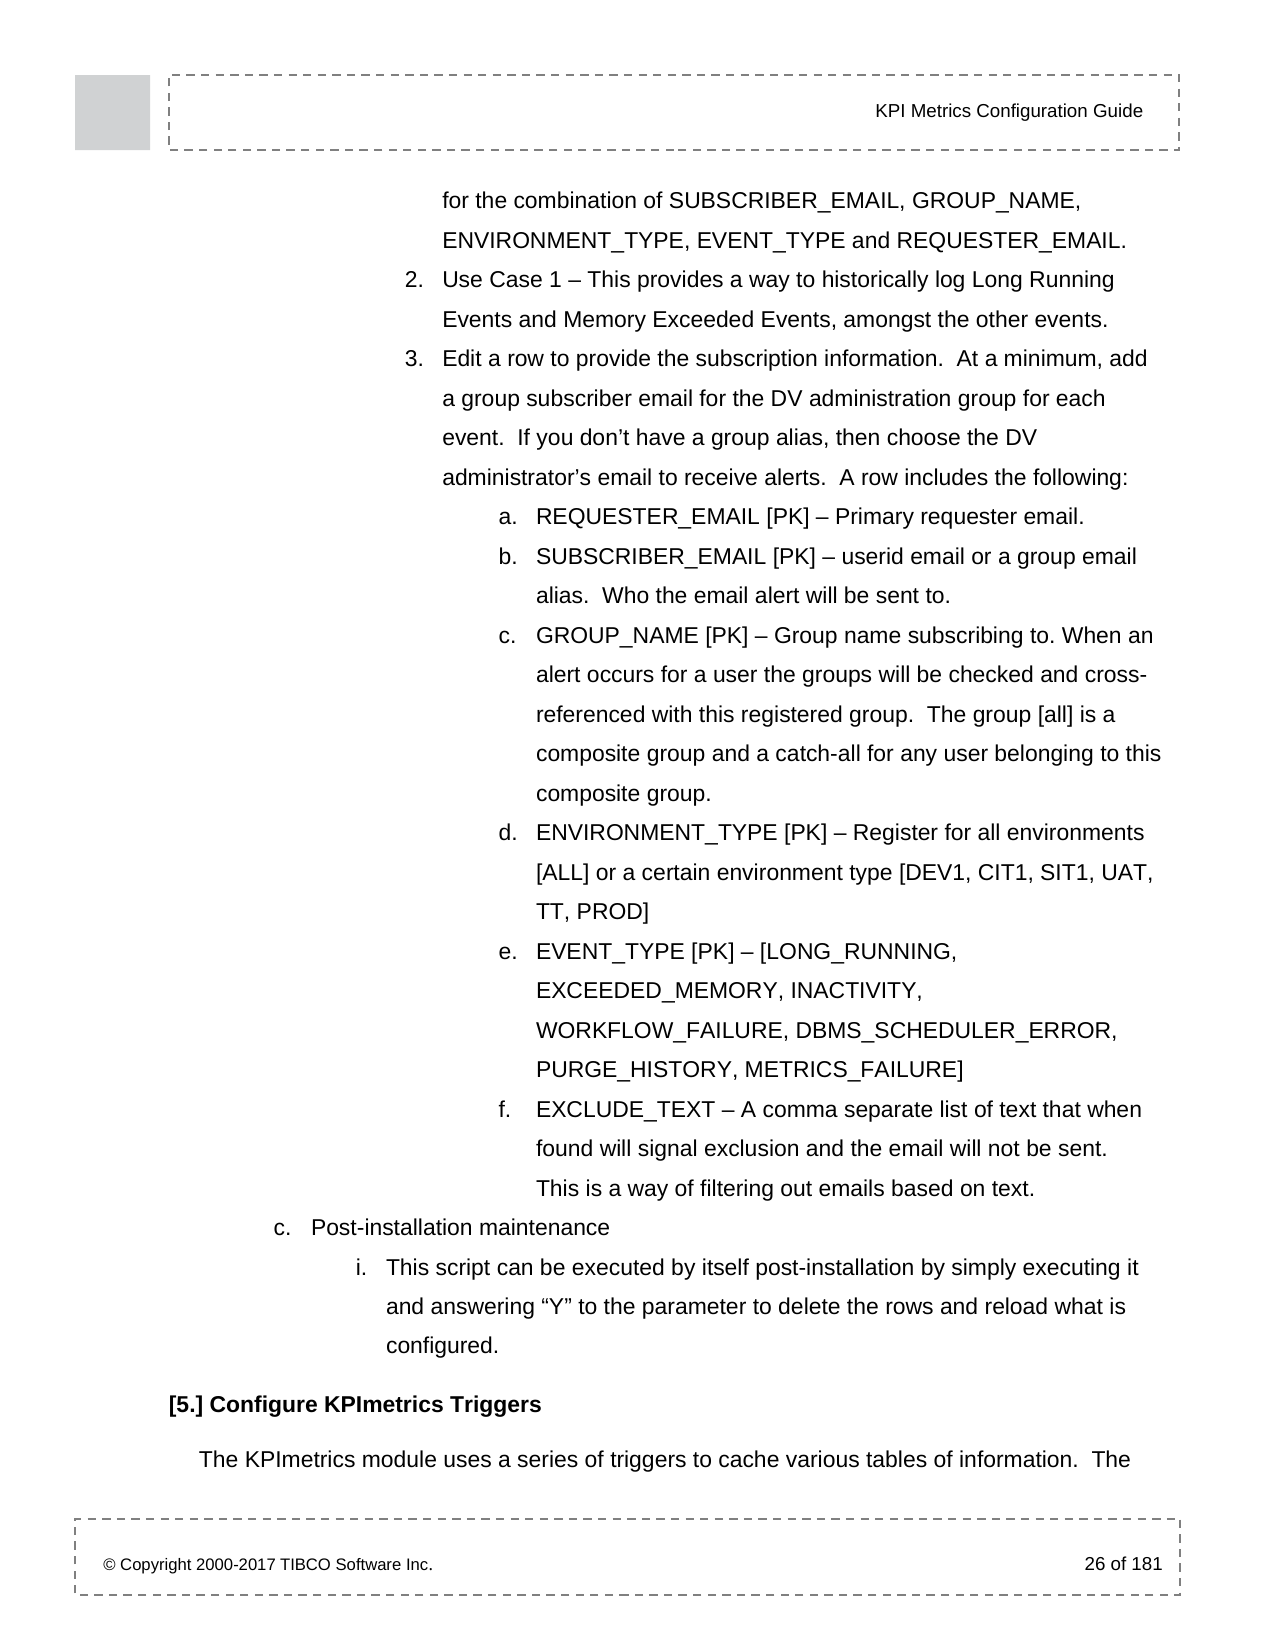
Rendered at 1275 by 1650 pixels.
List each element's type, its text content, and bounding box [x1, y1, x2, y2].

list REQUESTER_EMAIL [PK] – Primary requester email. [498, 503, 1162, 530]
list SUBSCRIBER_EMAIL [PK] – userid email or a group email alias. Who the email alert will be sent to. [498, 543, 1162, 609]
list Use Case 1 – This provides a way to historically log Long Running Events and Memory Exceeded Events, amongst the other events. [404, 266, 1162, 332]
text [199, 1446, 1162, 1472]
list ENVIRONMENT_TYPE [PK] – Register for all environments [ALL] or a certain environment type [DEV1, CIT1, SIT1, UAT, TT, PROD] [498, 819, 1162, 924]
list Edit a row to provide the subscription information. At a minimum, add a group subscriber email for the DV administration group for each event. If you don’t have a group alias, then choose the DV administrator’s email to receive alerts. A row includes the following: [404, 345, 1162, 490]
list GROUP_NAME [PK] – Group name subscribing to. When an alert occurs for a user the groups will be checked and cross-referenced with this registered group. The group [all] is a composite group and a catch-all for any user belonging to this composite group. [498, 622, 1162, 806]
subtitle [5.] Configure KPImetrics Triggers [169, 1391, 1162, 1417]
list EVENT_TYPE [PK] – [LONG_RUNNING, EXCEEDED_MEMORY, INACTIVITY, WORKFLOW_FAILURE, DBMS_SCHEDULER_ERROR, PURGE_HISTORY, METRICS_FAILURE] [498, 938, 1162, 1082]
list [404, 187, 1162, 253]
list This script can be executed by itself post-installation by simply executing it and answering “Y” to the parameter to delete the rows and reload what is configured. [367, 1253, 1162, 1359]
list EXCLUDE_TEXT – A comma separate list of text that when found will signal exclusion and the email will not be sent. This is a way of filtering out emails based on text. [498, 1096, 1162, 1201]
list Post-installation maintenance [273, 1214, 1162, 1240]
